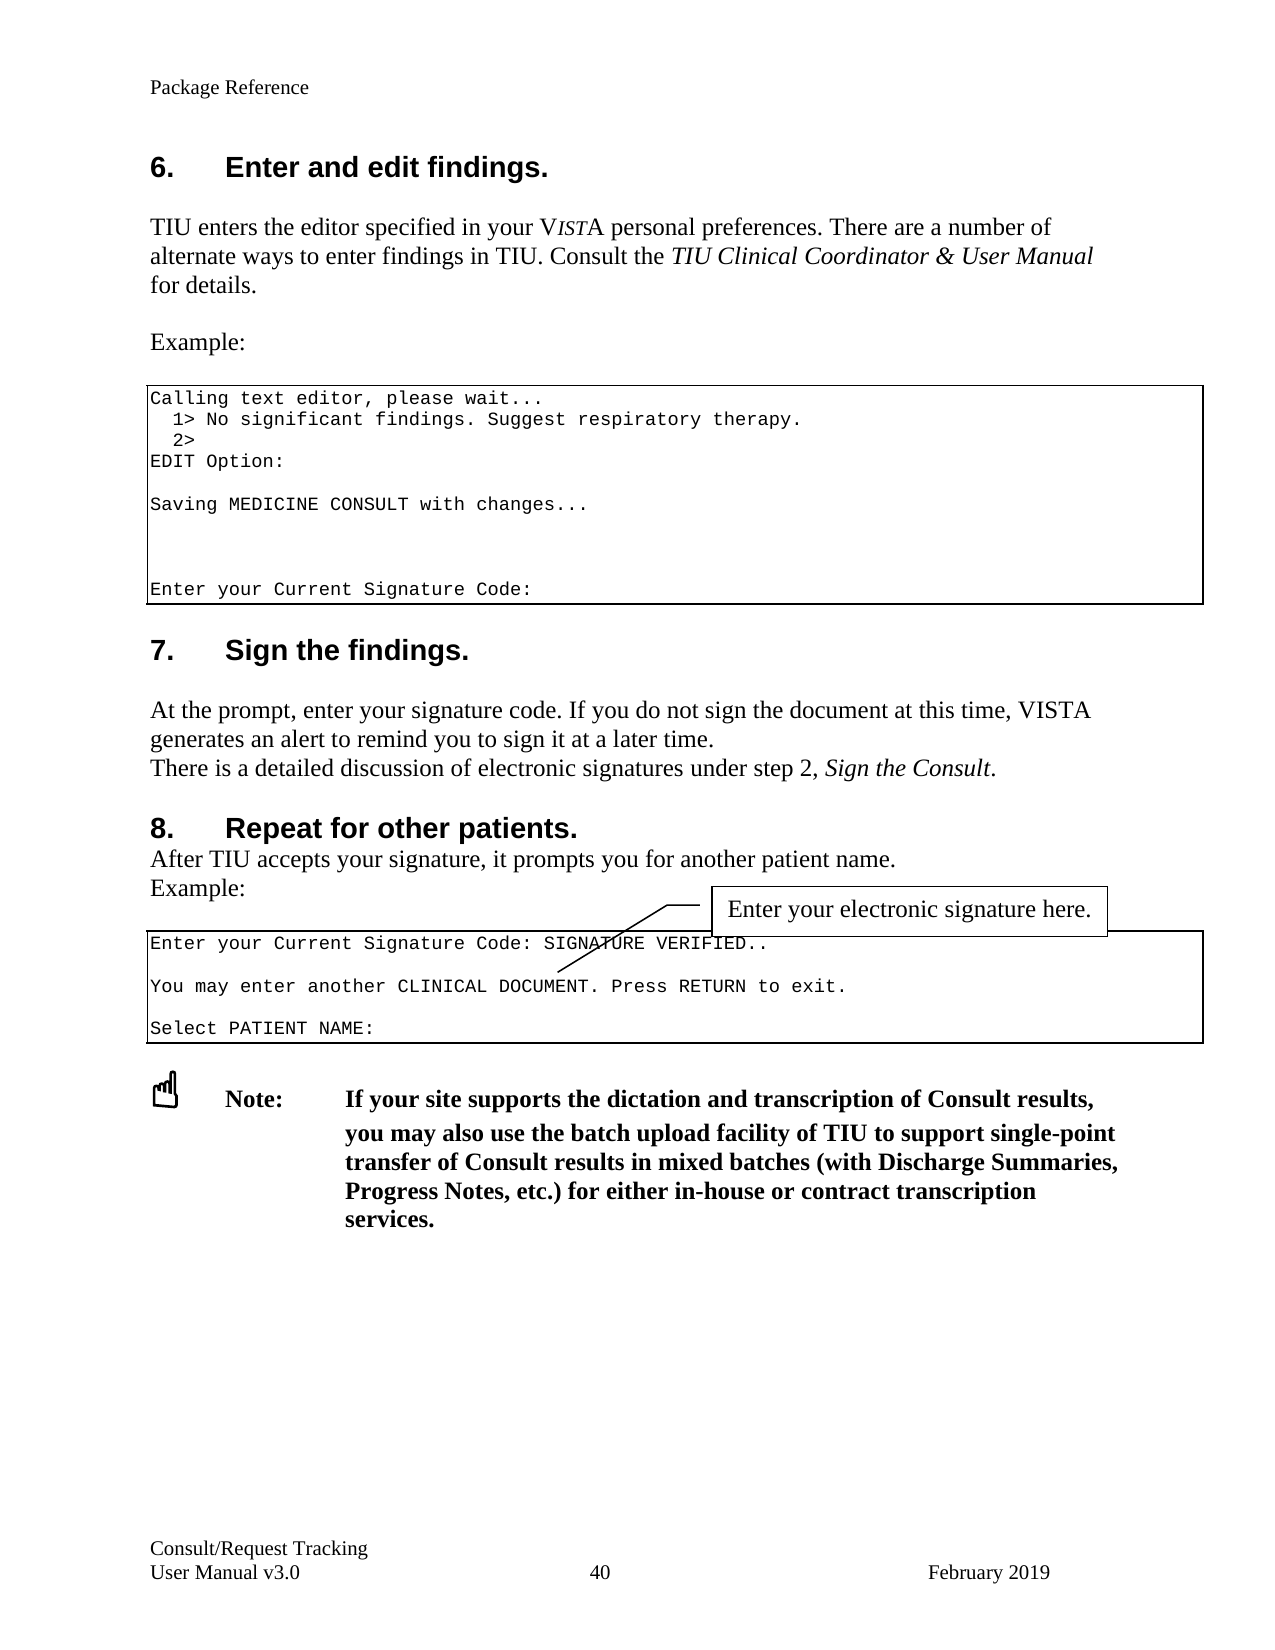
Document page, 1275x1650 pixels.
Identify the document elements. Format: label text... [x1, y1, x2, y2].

text 1> No significant findings. Suggest respiratory therapy. [148, 406, 1202, 427]
text Enter your Current Signature Code: SIGNATURE VERIFIED.. [589, 932, 1202, 955]
text Example: [150, 327, 1125, 356]
text At the prompt, enter your signature code. If you do not sign the document at this time, VISTA generates an alert to remind you to sign it at a later time. [150, 696, 1125, 753]
text EDIT Option: [148, 448, 1202, 473]
text After TIU accepts your signature, it prompts you for another patient name. [150, 844, 1125, 873]
text Select PATIENT NAME: [148, 1015, 1202, 1042]
subtitle 8. Repeat for other patients. [150, 811, 1125, 844]
text Enter your Current Signature Code: SIGNATURE VERIFIED.. [148, 932, 620, 955]
text 2> [148, 427, 1202, 448]
subtitle 7. Sign the findings. [150, 633, 1125, 667]
text There is a detailed discussion of electronic signatures under step 2, Sign the Consult. [150, 753, 1125, 782]
subtitle 6. Enter and edit findings. [150, 150, 1125, 183]
text Saving MEDICINE CONSULT with changes... [148, 491, 1202, 516]
text TIU enters the editor specified in your VISTA personal preferences. There are a number of alternate ways to enter findings in TIU. Consult the TIU Clinical Coordinator & User Manual for details. [150, 212, 1125, 298]
text Note: If your site supports the dictation and transcription of Consult results, you may also use the batch upload facility of TIU to support single-point transfer of Consult results in mixed batches (with Discharge Summaries, Progress Notes, etc.) for either in-house or contract transcription services. [150, 1073, 1125, 1233]
text Enter your Current Signature Code: [148, 576, 1202, 603]
text Example: [150, 873, 1125, 902]
text Calling text editor, please wait... [148, 386, 1202, 406]
text You may enter another CLINICAL DOCUMENT. Press RETURN to exit. [148, 973, 1202, 998]
